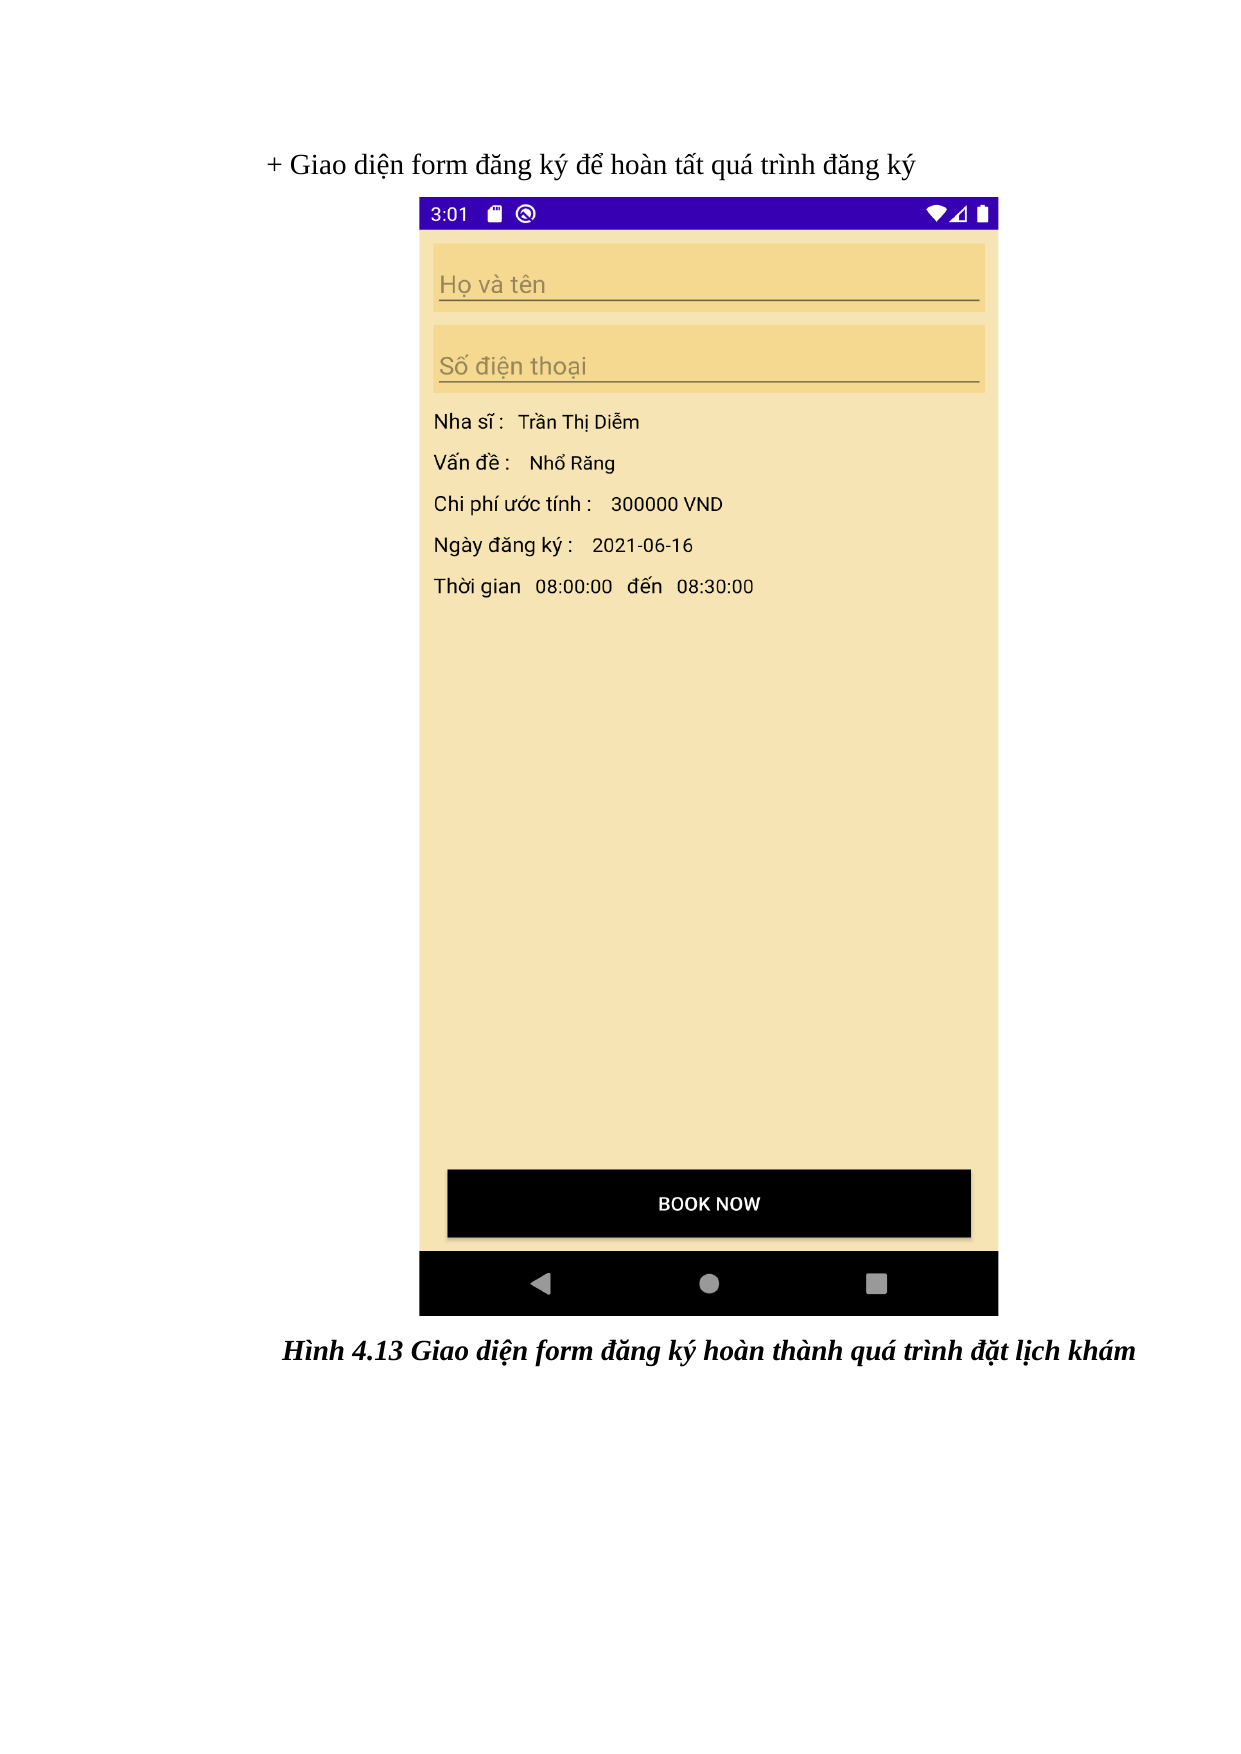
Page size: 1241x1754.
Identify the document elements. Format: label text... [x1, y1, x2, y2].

picture [419, 197, 999, 1316]
text Hình 4.13 Giao diện form đăng ký hoàn thành quá trình đặt lịch khám [207, 1333, 1152, 1366]
text + Giao diện form đăng ký để hoàn tất quá trình đăng ký [207, 147, 1152, 181]
